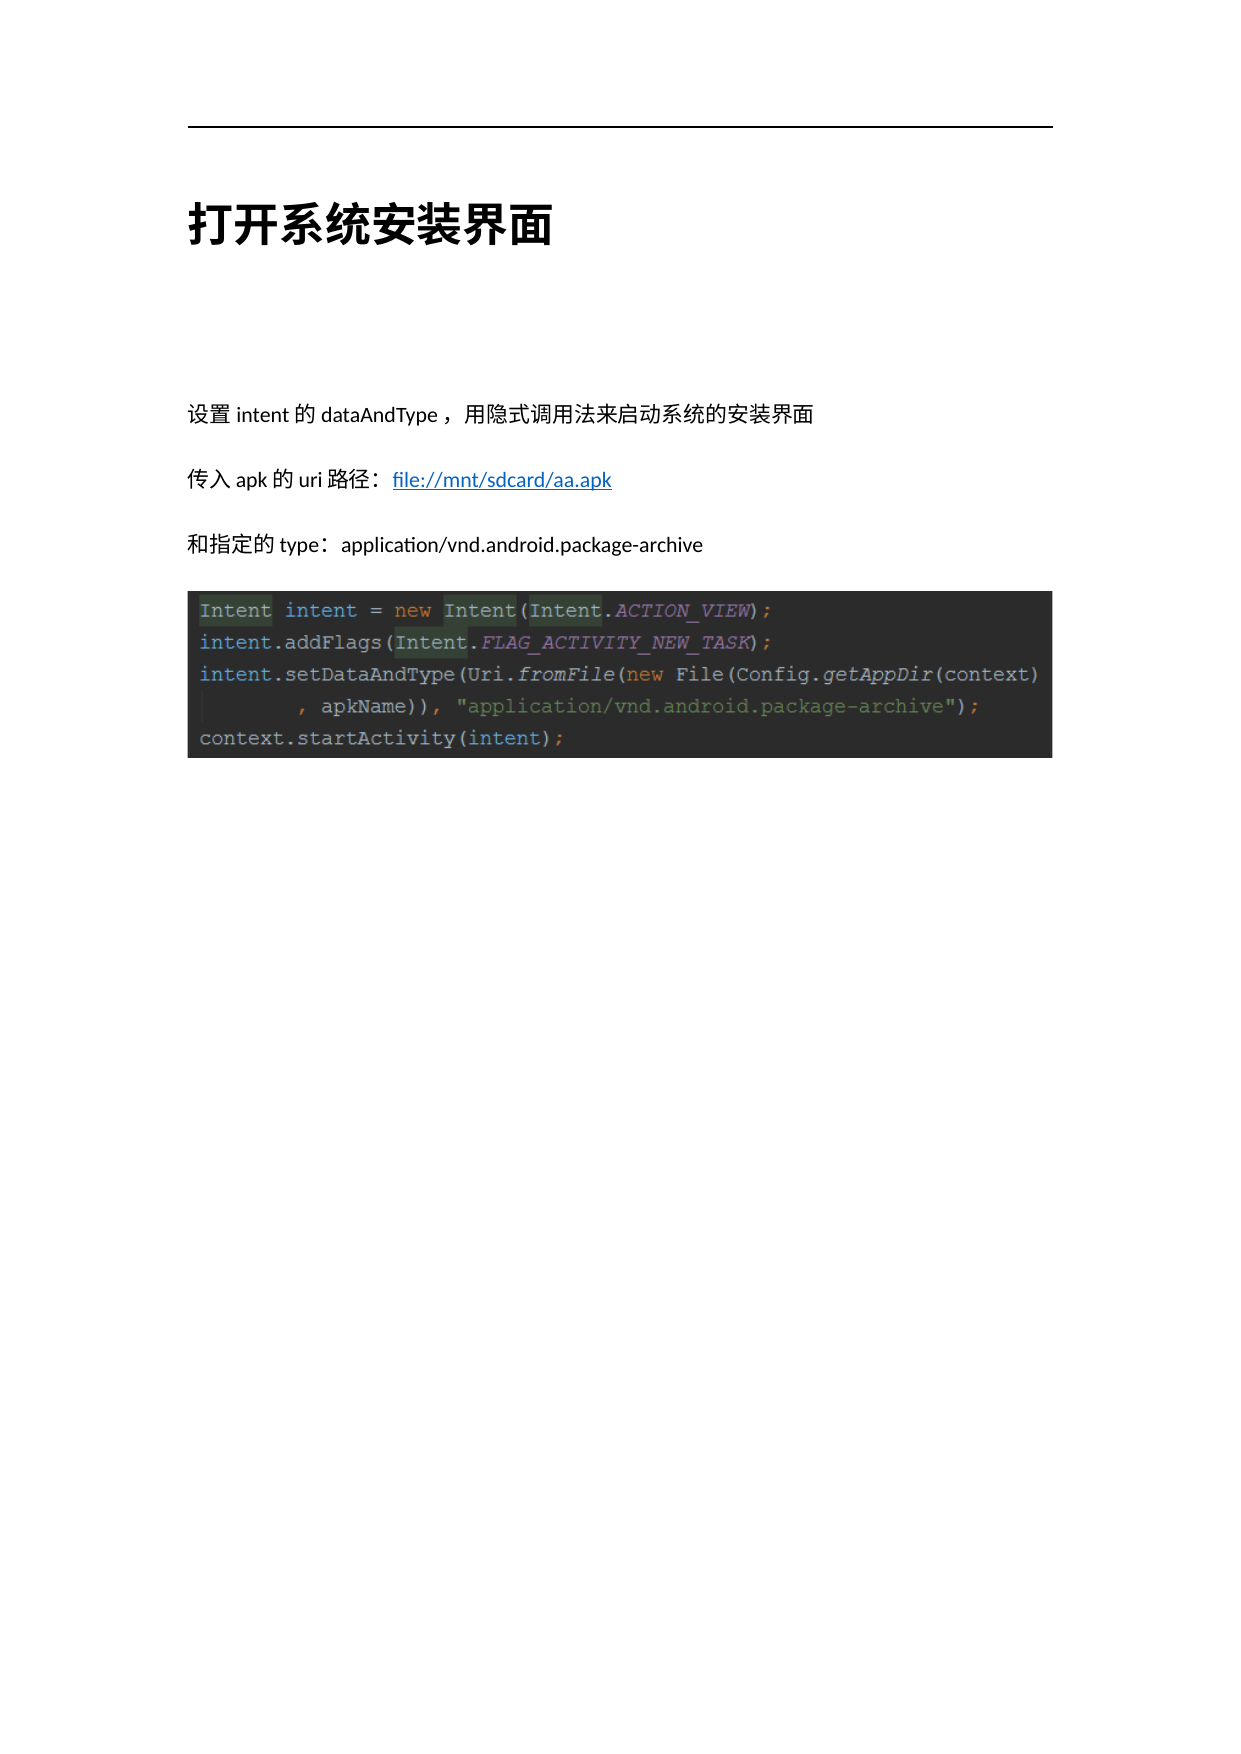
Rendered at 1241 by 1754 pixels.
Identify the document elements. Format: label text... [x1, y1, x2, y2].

text 传入apk的uri路径：file://mnt/sdcard/aa.apk [187, 461, 1053, 494]
picture [187, 591, 1053, 758]
text 设置 intent 的 dataAndType ，用隐式调用法来启动系统的安装界面 [187, 396, 1053, 429]
subtitle 打开系统安装界面 [187, 173, 1053, 270]
text 和指定的type：application/vnd.android.package-archive [187, 526, 1053, 559]
